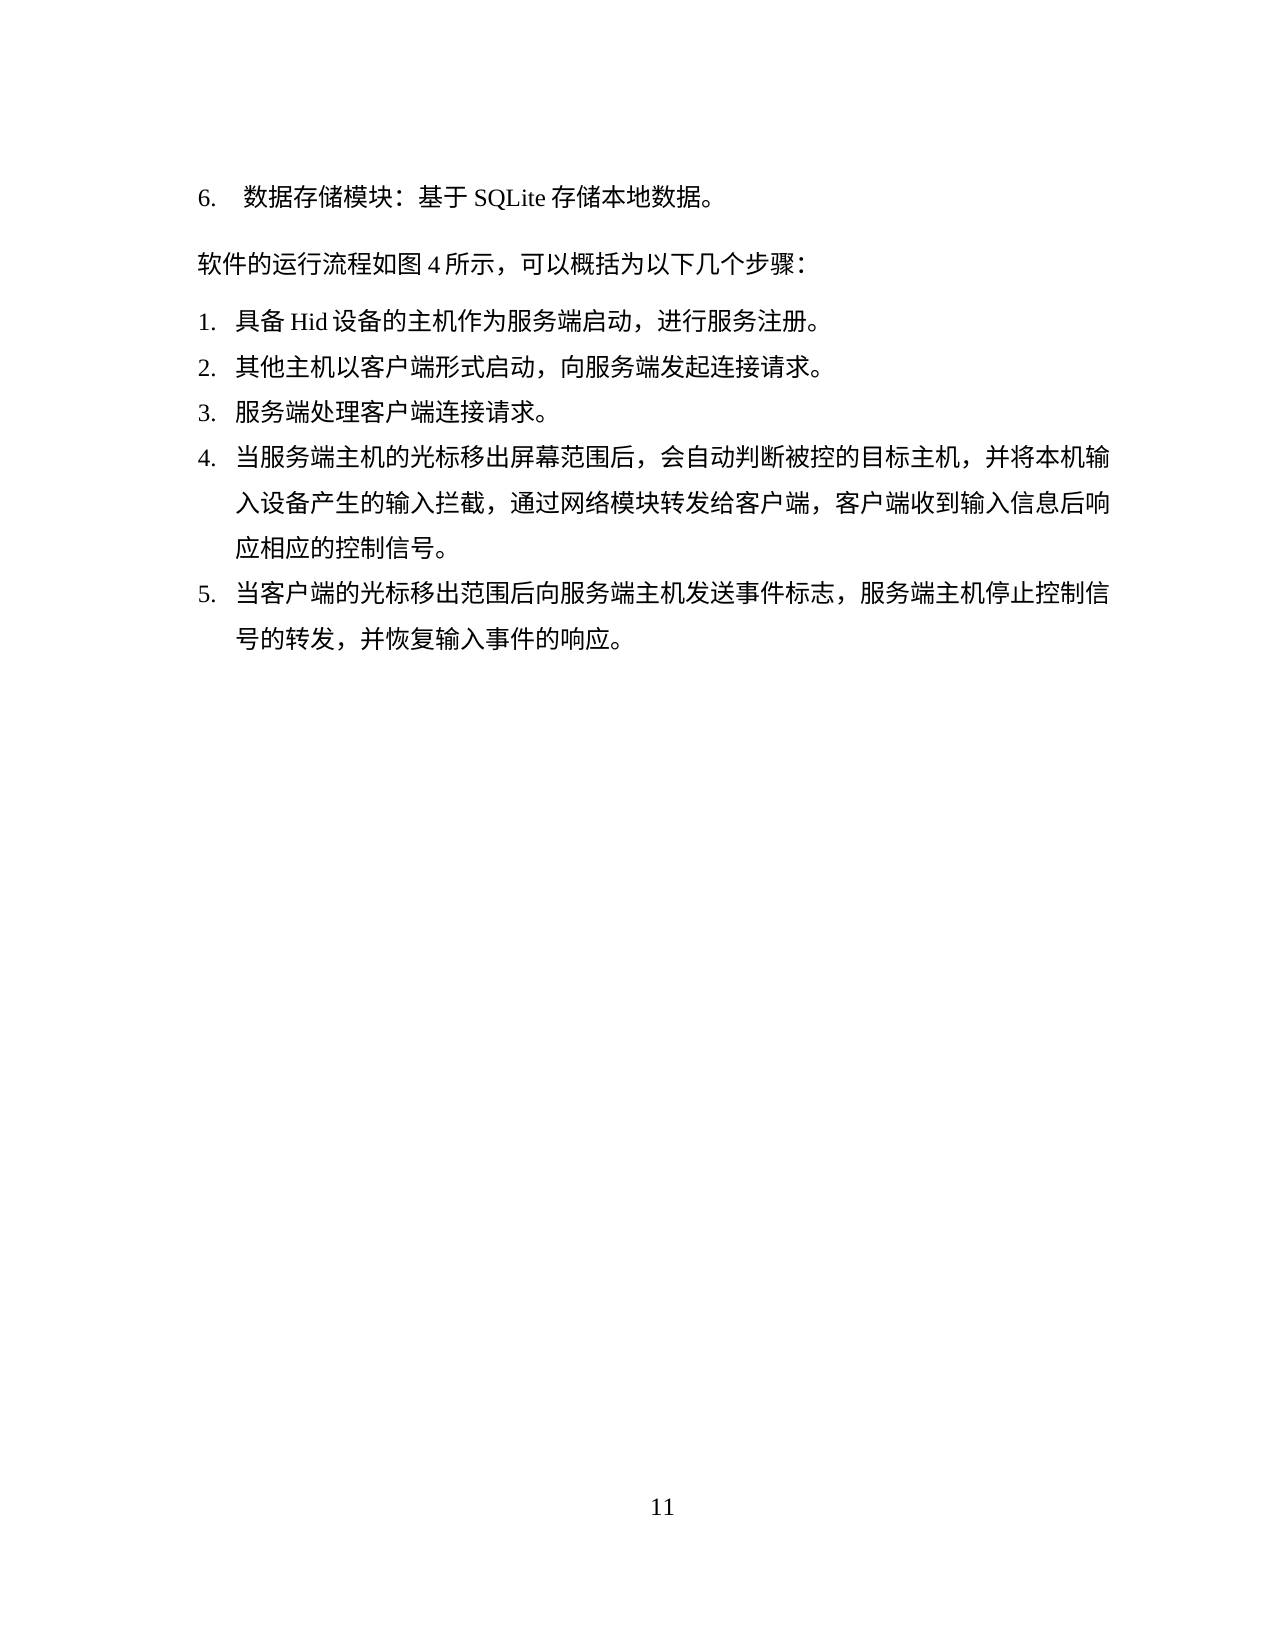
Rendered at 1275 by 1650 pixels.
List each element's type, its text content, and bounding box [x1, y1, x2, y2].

text 软件的运行流程如图4所示，可以概括为以下几个步骤： [148, 244, 1127, 280]
list 当服务端主机的光标移出屏幕范围后，会自动判断被控的目标主机，并将本机输入设备产生的输入拦截，通过网络模块转发给客户端，客户端收到输入信息后响应相应的控制信号。 [198, 438, 1127, 565]
list 服务端处理客户端连接请求。 [198, 392, 1127, 429]
list 其他主机以客户端形式启动，向服务端发起连接请求。 [198, 347, 1127, 383]
list 具备Hid设备的主机作为服务端启动，进行服务注册。 [198, 302, 1127, 338]
list 数据存储模块：基于SQLite存储本地数据。 [198, 177, 1127, 213]
list 当客户端的光标移出范围后向服务端主机发送事件标志，服务端主机停止控制信号的转发，并恢复输入事件的响应。 [198, 574, 1127, 655]
